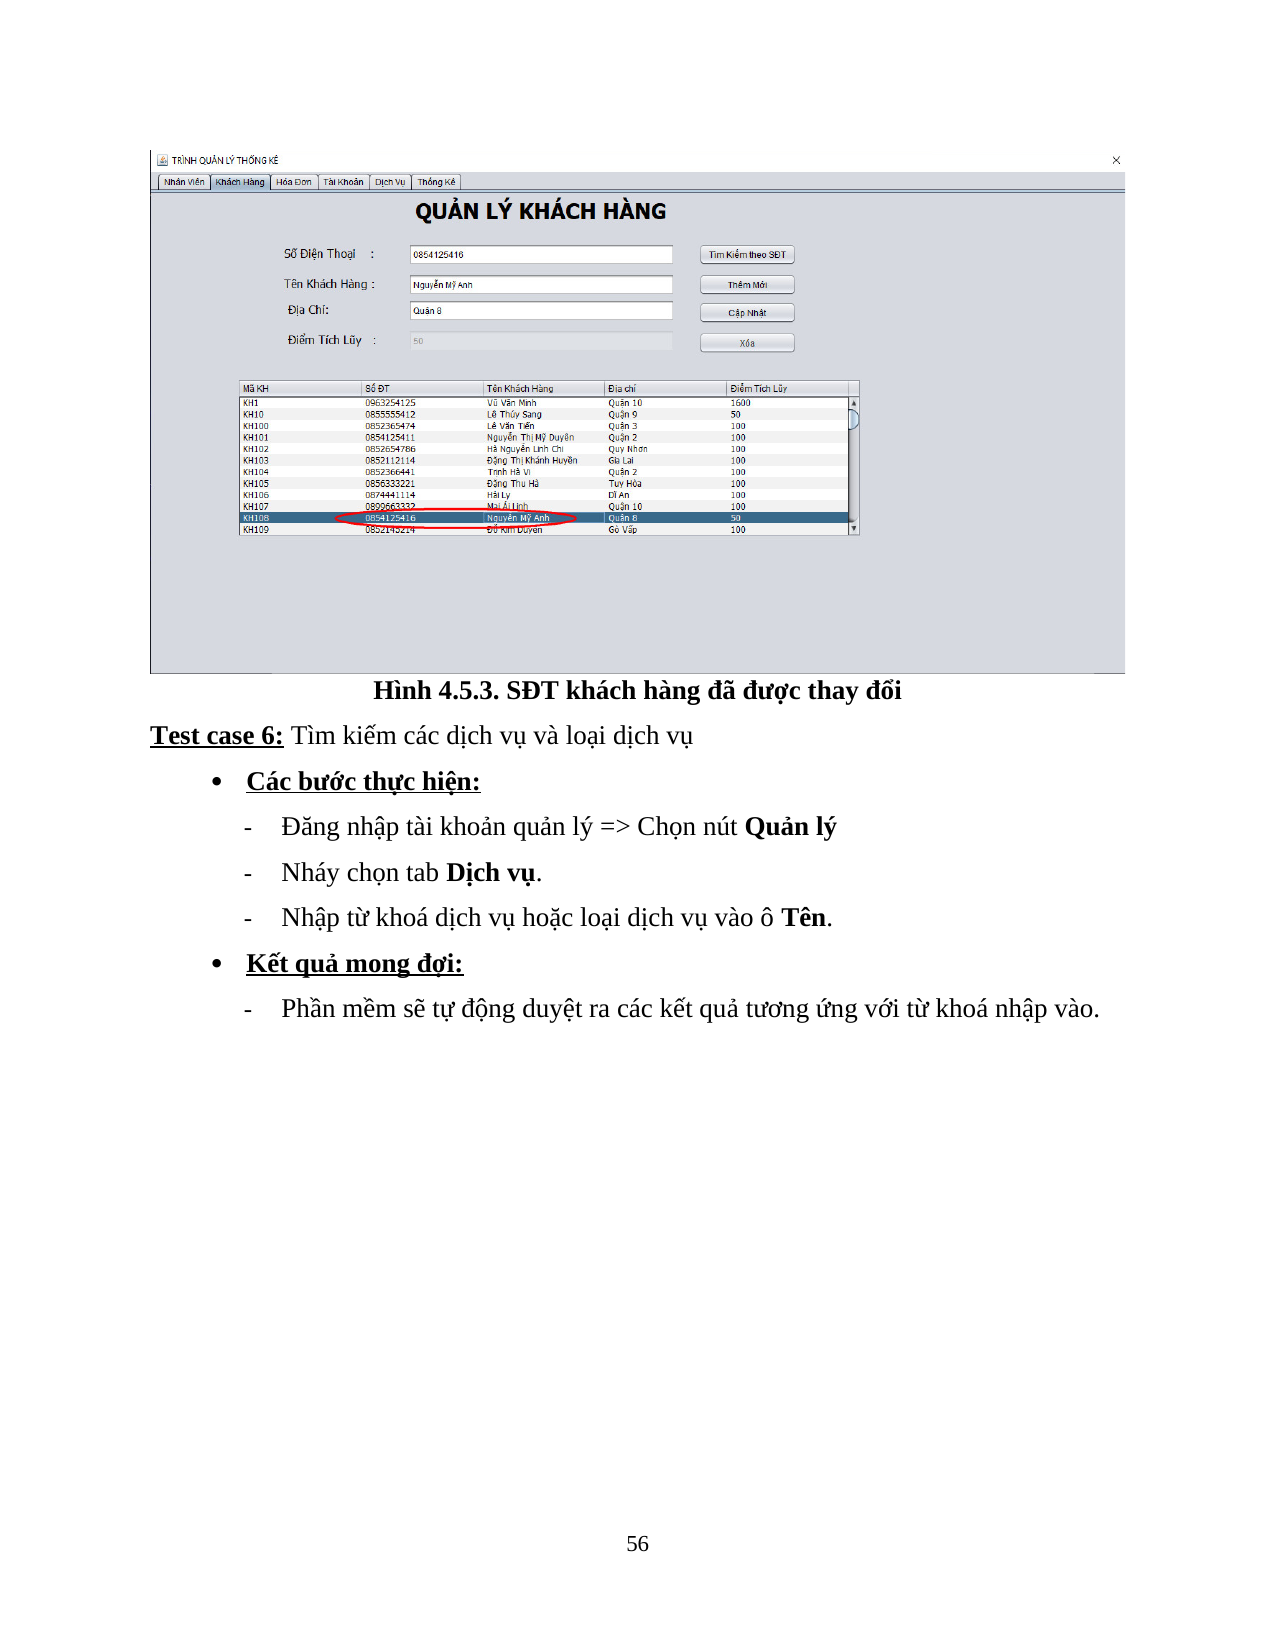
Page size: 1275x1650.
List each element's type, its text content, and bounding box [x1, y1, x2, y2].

text Hình 4.5.3. SĐT khách hàng đã được thay đổi [150, 674, 1125, 705]
list Kết quả mong đợi: [212, 947, 812, 978]
picture [150, 150, 1125, 674]
list Phần mềm sẽ tự động duyệt ra các kết quả tương ứng với từ khoá nhập vào. [244, 992, 1125, 1023]
list Các bước thực hiện: [212, 765, 812, 796]
list Nhập từ khoá dịch vụ hoặc loại dịch vụ vào ô Tên. [244, 901, 1125, 932]
list Nháy chọn tab Dịch vụ. [244, 856, 1125, 887]
text Test case 6: Tìm kiếm các dịch vụ và loại dịch vụ [150, 719, 1116, 750]
list Đăng nhập tài khoản quản lý => Chọn nút Quản lý [244, 810, 1125, 841]
